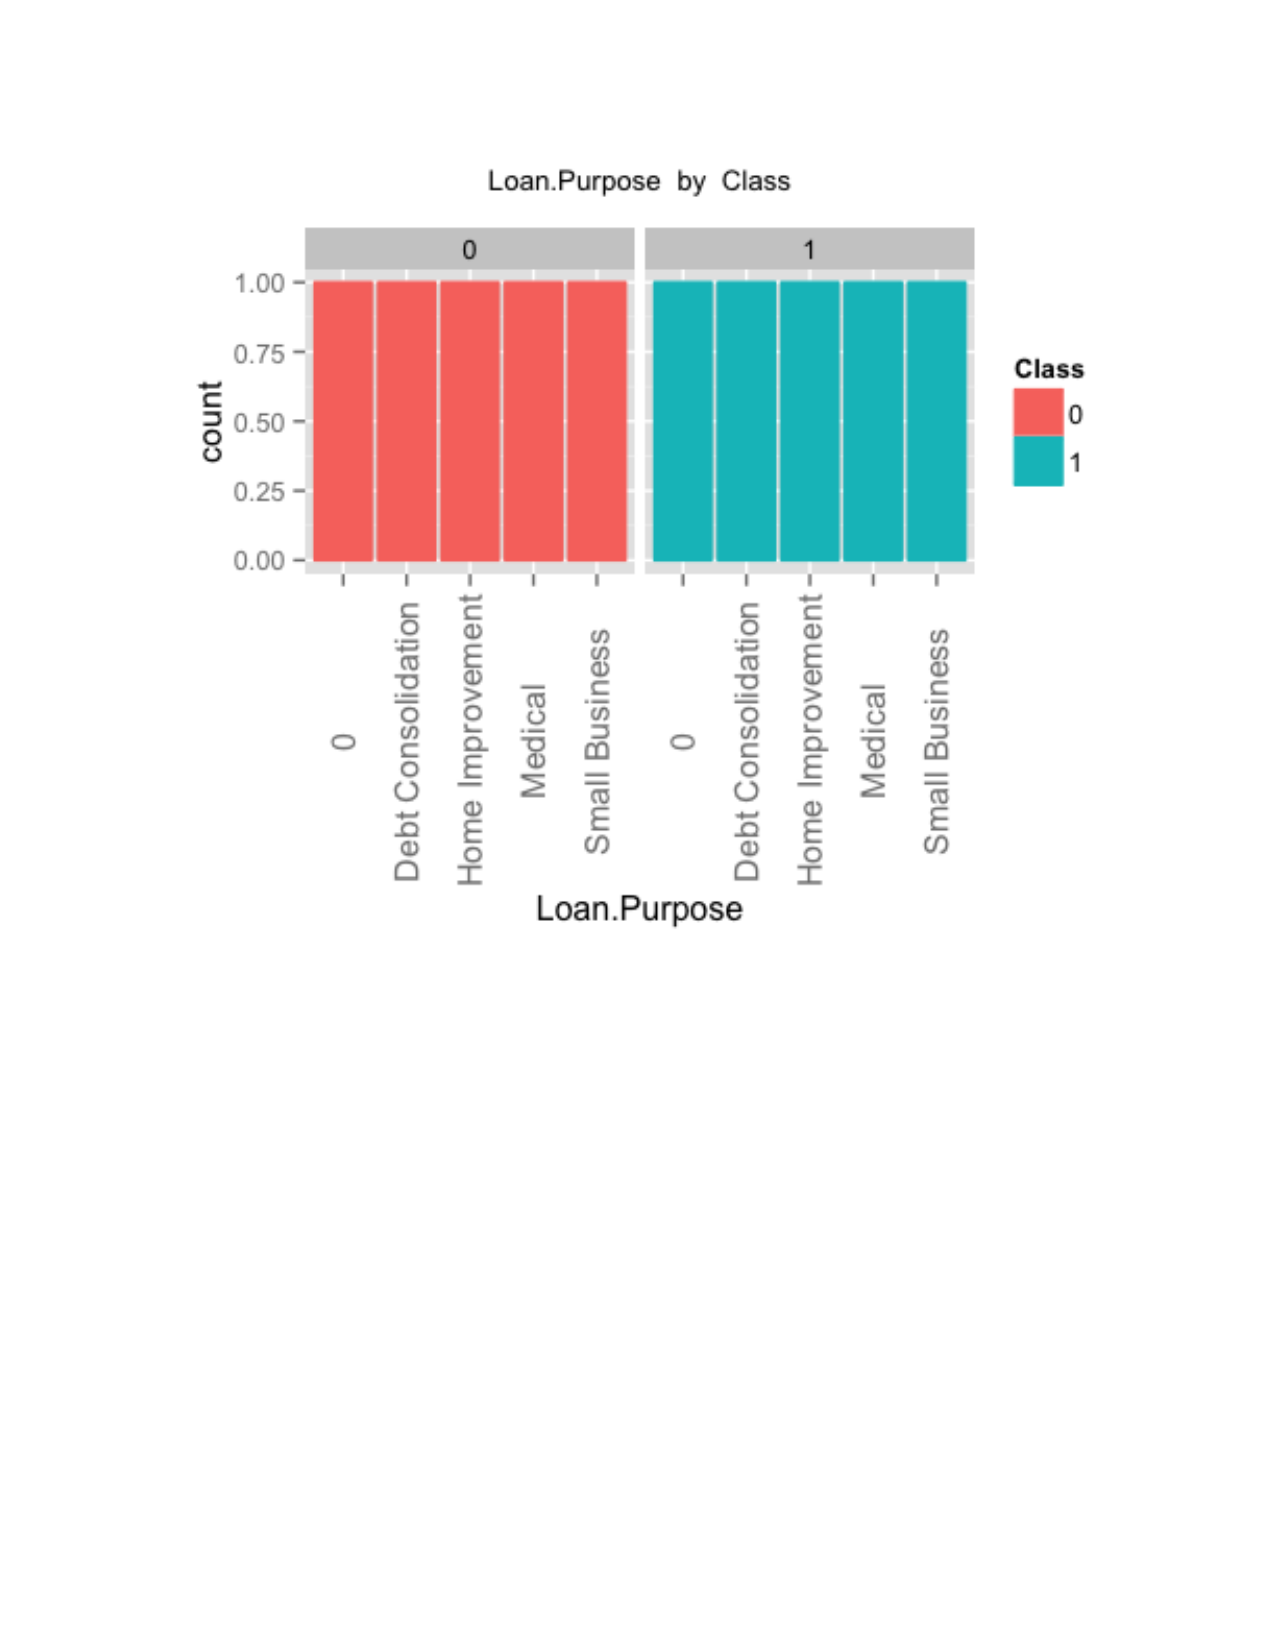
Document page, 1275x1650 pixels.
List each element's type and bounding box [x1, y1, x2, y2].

picture [168, 150, 1169, 950]
